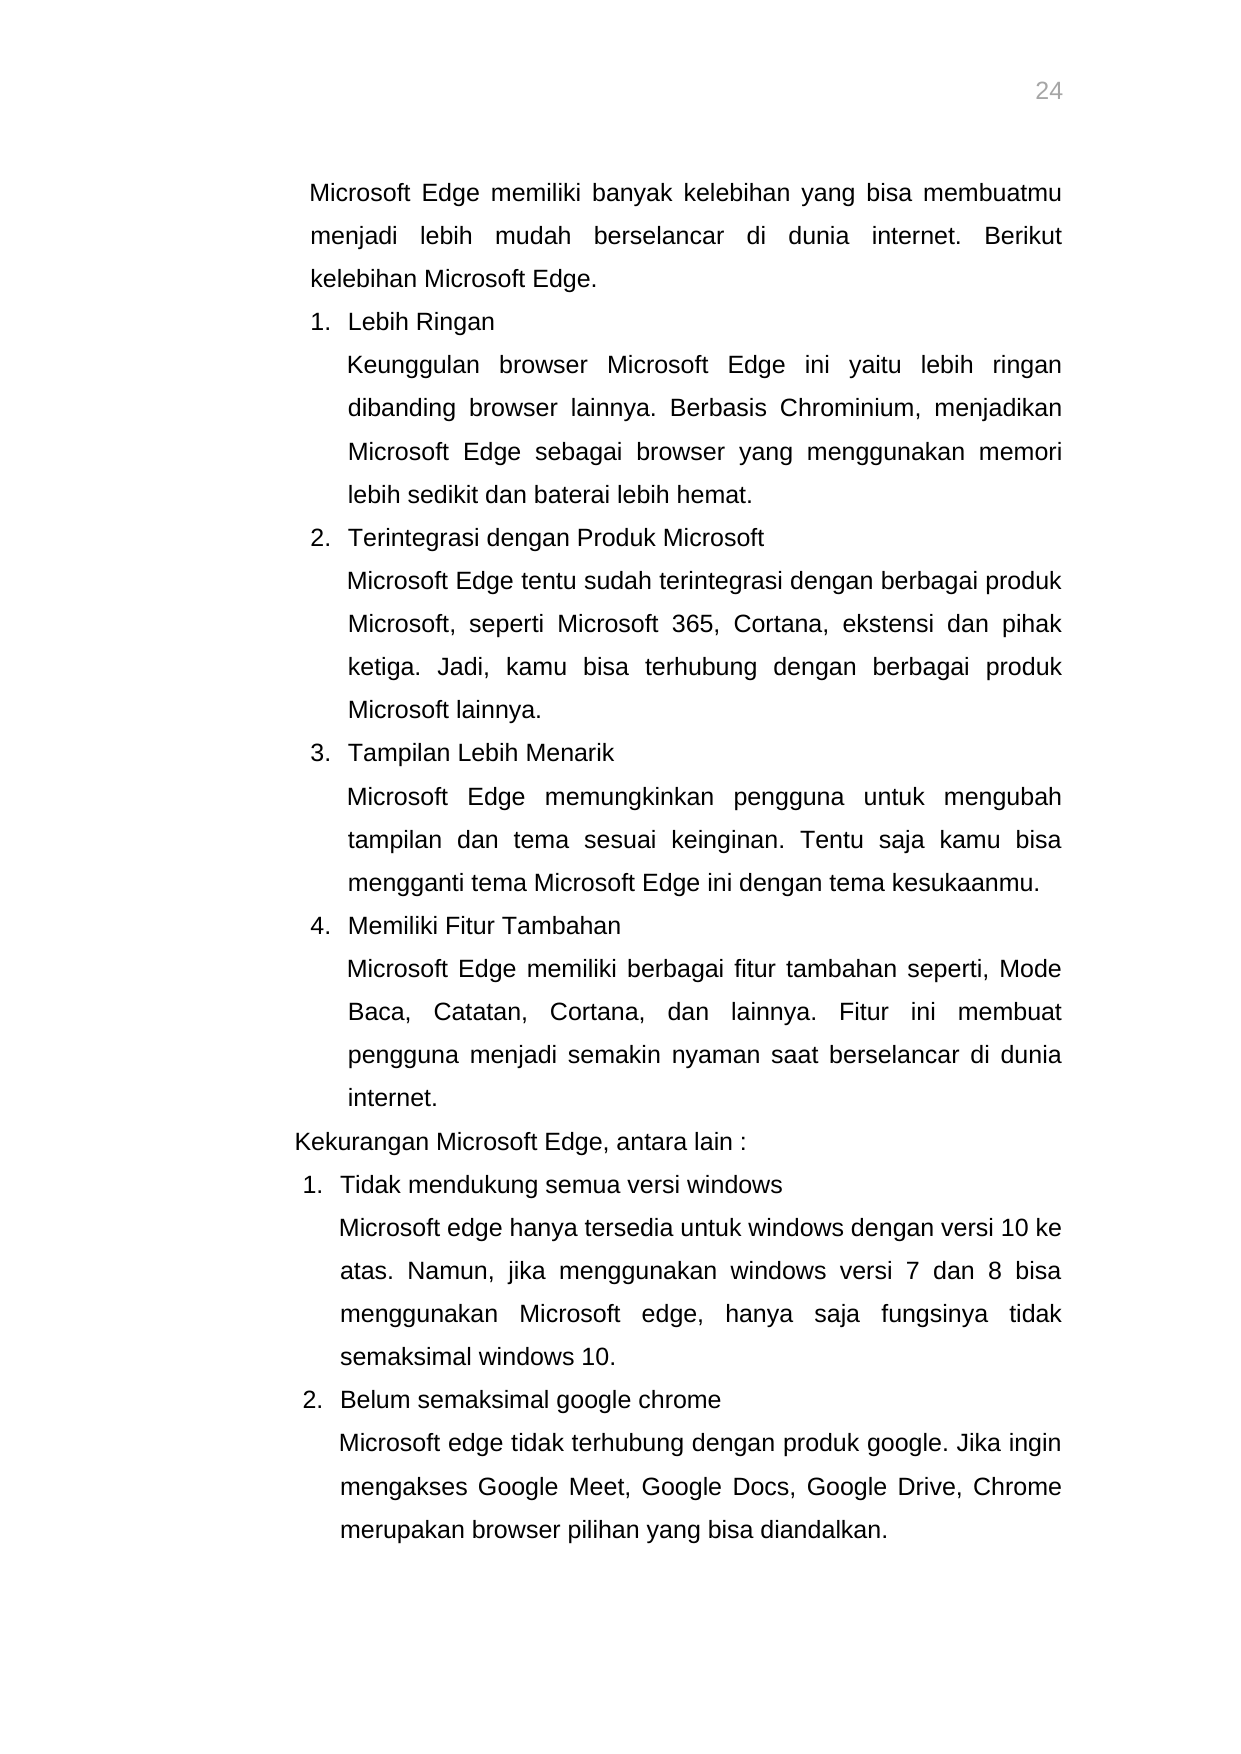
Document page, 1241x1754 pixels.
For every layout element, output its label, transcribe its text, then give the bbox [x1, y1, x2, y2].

list Kekurangan Microsoft Edge, antara lain : [294, 1127, 1063, 1155]
list Keunggulan browser Microsoft Edge ini yaitu lebih ringan dibanding browser lainnya. Berbasis Chrominium, menjadikan Microsoft Edge sebagai browser yang menggunakan memori lebih sedikit dan baterai lebih hemat. [347, 350, 1063, 508]
list Microsoft Edge memiliki berbagai fitur tambahan seperti, Mode Baca, Catatan, Cortana, dan lainnya. Fitur ini membuat pengguna menjadi semakin nyaman saat berselancar di dunia internet. [347, 954, 1063, 1112]
list Tidak mendukung semua versi windows [302, 1170, 1063, 1198]
list Memiliki Fitur Tambahan [310, 911, 1063, 940]
list Microsoft Edge memungkinkan pengguna untuk mengubah tampilan dan tema sesuai keinginan. Tentu saja kamu bisa mengganti tema Microsoft Edge ini dengan tema kesukaanmu. [347, 782, 1063, 897]
list Microsoft Edge memiliki banyak kelebihan yang bisa membuatmu menjadi lebih mudah berselancar di dunia internet. Berikut kelebihan Microsoft Edge. [309, 178, 1063, 293]
list Microsoft Edge tentu sudah terintegrasi dengan berbagai produk Microsoft, seperti Microsoft 365, Cortana, ekstensi dan pihak ketiga. Jadi, kamu bisa terhubung dengan berbagai produk Microsoft lainnya. [347, 566, 1063, 724]
list Belum semaksimal google chrome [302, 1385, 1063, 1414]
list Lebih Ringan [310, 307, 1063, 336]
list Tampilan Lebih Menarik [310, 738, 1063, 767]
list Terintegrasi dengan Produk Microsoft [310, 523, 1063, 552]
list Microsoft edge hanya tersedia untuk windows dengan versi 10 ke atas. Namun, jika menggunakan windows versi 7 dan 8 bisa menggunakan Microsoft edge, hanya saja fungsinya tidak semaksimal windows 10. [339, 1213, 1063, 1371]
list Microsoft edge tidak terhubung dengan produk google. Jika ingin mengakses Google Meet, Google Docs, Google Drive, Chrome merupakan browser pilihan yang bisa diandalkan. [339, 1428, 1063, 1543]
